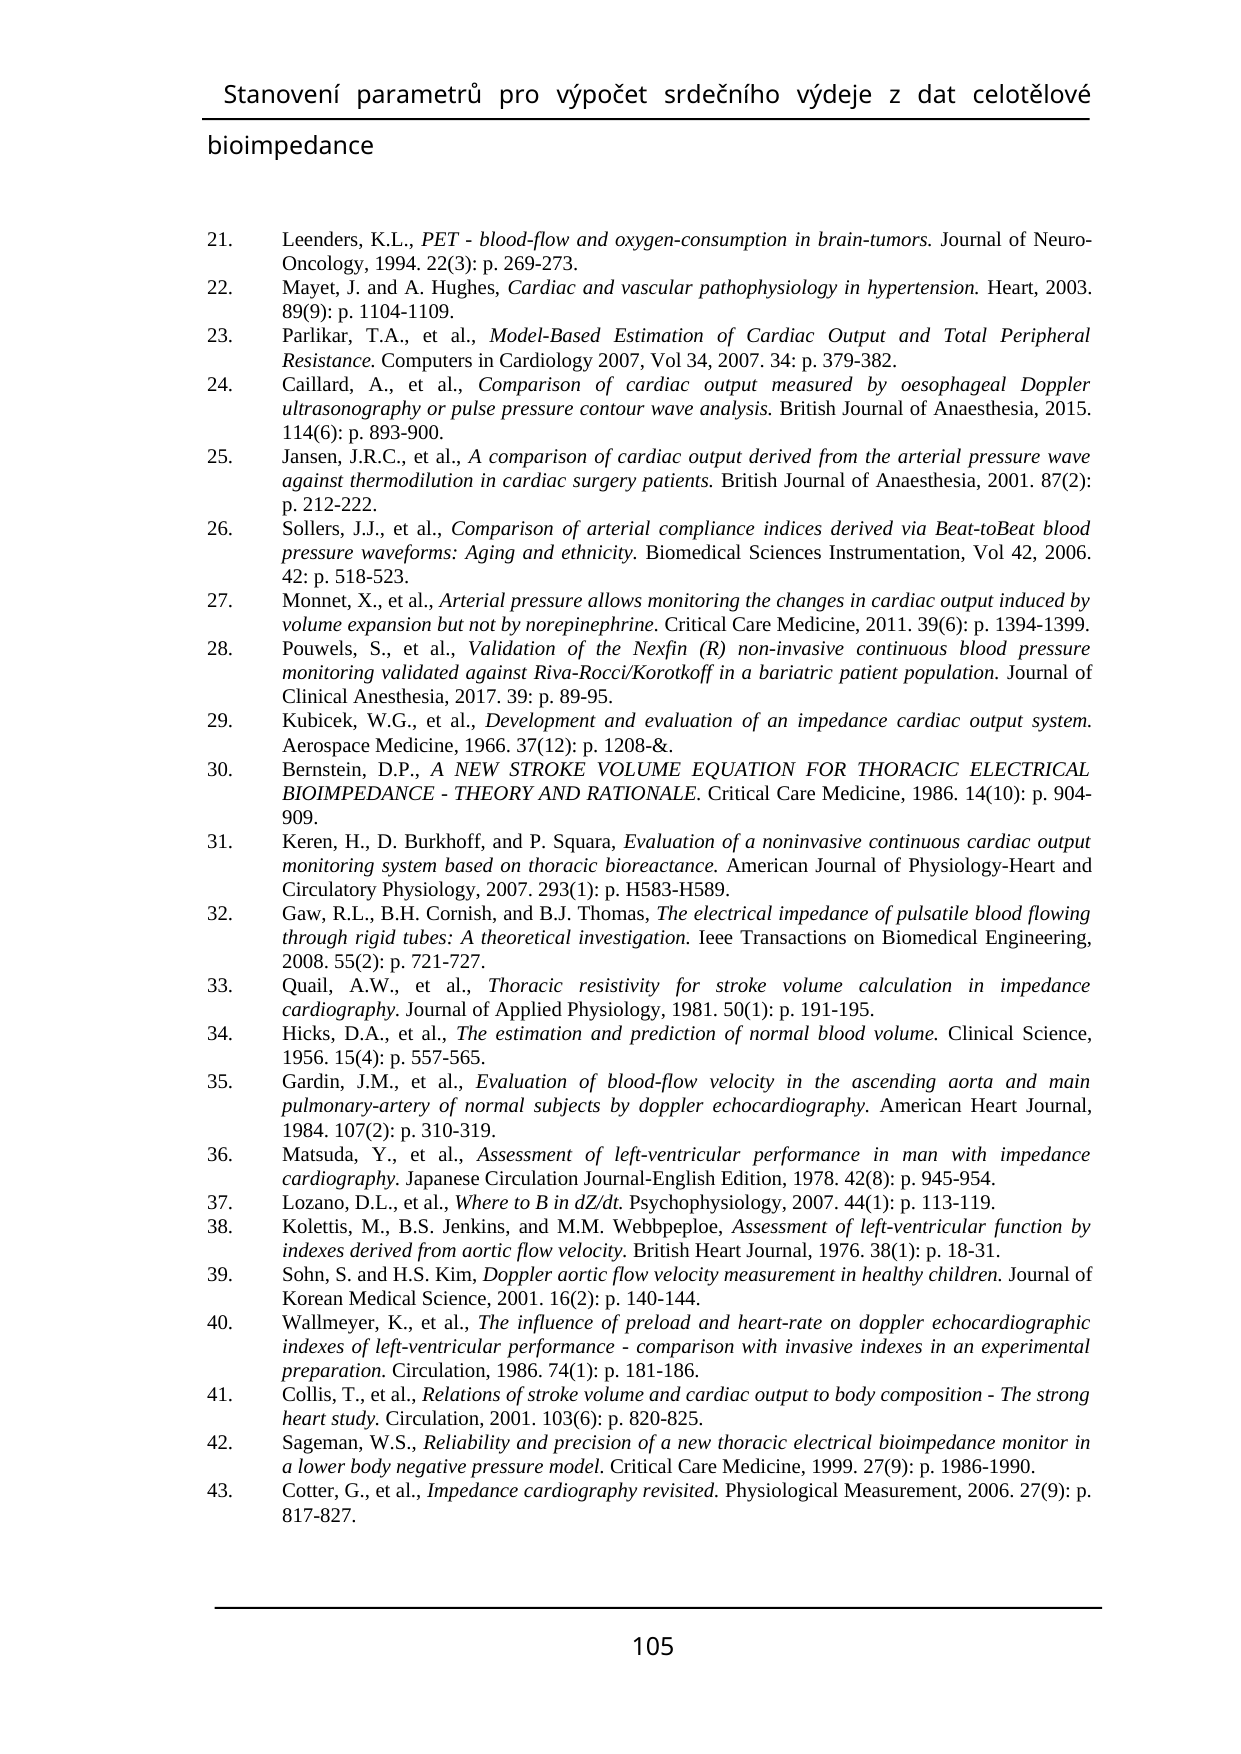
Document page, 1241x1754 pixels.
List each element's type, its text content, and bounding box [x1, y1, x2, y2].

text 34. Hicks, D.A., et al., The estimation and prediction of normal blood volume. Clinical Science, 1956. 15(4): p. 557-565. [207, 1021, 1092, 1069]
text 23. Parlikar, T.A., et al., Model-Based Estimation of Cardiac Output and Total Peripheral Resistance. Computers in Cardiology 2007, Vol 34, 2007. 34: p. 379-382. [207, 323, 1092, 372]
text 28. Pouwels, S., et al., Validation of the Nexfin (R) non-invasive continuous blood pressure monitoring validated against Riva-Rocci/Korotkoff in a bariatric patient population. Journal of Clinical Anesthesia, 2017. 39: p. 89-95. [207, 636, 1092, 708]
text 37. Lozano, D.L., et al., Where to B in dZ/dt. Psychophysiology, 2007. 44(1): p. 113-119. [207, 1190, 1092, 1214]
text 33. Quail, A.W., et al., Thoracic resistivity for stroke volume calculation in impedance cardiography. Journal of Applied Physiology, 1981. 50(1): p. 191-195. [207, 973, 1092, 1021]
text 43. Cotter, G., et al., Impedance cardiography revisited. Physiological Measurement, 2006. 27(9): p. 817-827. [207, 1478, 1092, 1527]
text 39. Sohn, S. and H.S. Kim, Doppler aortic flow velocity measurement in healthy children. Journal of Korean Medical Science, 2001. 16(2): p. 140-144. [207, 1262, 1092, 1310]
text 31. Keren, H., D. Burkhoff, and P. Squara, Evaluation of a noninvasive continuous cardiac output monitoring system based on thoracic bioreactance. American Journal of Physiology-Heart and Circulatory Physiology, 2007. 293(1): p. H583-H589. [207, 829, 1092, 901]
text 22. Mayet, J. and A. Hughes, Cardiac and vascular pathophysiology in hypertension. Heart, 2003. 89(9): p. 1104-1109. [207, 275, 1092, 323]
text 32. Gaw, R.L., B.H. Cornish, and B.J. Thomas, The electrical impedance of pulsatile blood flowing through rigid tubes: A theoretical investigation. Ieee Transactions on Biomedical Engineering, 2008. 55(2): p. 721-727. [207, 901, 1092, 973]
text 26. Sollers, J.J., et al., Comparison of arterial compliance indices derived via Beat-toBeat blood pressure waveforms: Aging and ethnicity. Biomedical Sciences Instrumentation, Vol 42, 2006. 42: p. 518-523. [207, 516, 1092, 588]
text 27. Monnet, X., et al., Arterial pressure allows monitoring the changes in cardiac output induced by volume expansion but not by norepinephrine. Critical Care Medicine, 2011. 39(6): p. 1394-1399. [207, 588, 1092, 636]
text 40. Wallmeyer, K., et al., The influence of preload and heart-rate on doppler echocardiographic indexes of left-ventricular performance - comparison with invasive indexes in an experimental preparation. Circulation, 1986. 74(1): p. 181-186. [207, 1310, 1092, 1382]
text 24. Caillard, A., et al., Comparison of cardiac output measured by oesophageal Doppler ultrasonography or pulse pressure contour wave analysis. British Journal of Anaesthesia, 2015. 114(6): p. 893-900. [207, 372, 1092, 444]
text 21. Leenders, K.L., PET - blood-flow and oxygen-consumption in brain-tumors. Journal of Neuro-Oncology, 1994. 22(3): p. 269-273. [207, 227, 1092, 275]
text 36. Matsuda, Y., et al., Assessment of left-ventricular performance in man with impedance cardiography. Japanese Circulation Journal-English Edition, 1978. 42(8): p. 945-954. [207, 1142, 1092, 1190]
text 25. Jansen, J.R.C., et al., A comparison of cardiac output derived from the arterial pressure wave against thermodilution in cardiac surgery patients. British Journal of Anaesthesia, 2001. 87(2): p. 212-222. [207, 444, 1092, 516]
text 30. Bernstein, D.P., A NEW STROKE VOLUME EQUATION FOR THORACIC ELECTRICAL BIOIMPEDANCE - THEORY AND RATIONALE. Critical Care Medicine, 1986. 14(10): p. 904-909. [207, 757, 1092, 829]
text 38. Kolettis, M., B.S. Jenkins, and M.M. Webbpeploe, Assessment of left-ventricular function by indexes derived from aortic flow velocity. British Heart Journal, 1976. 38(1): p. 18-31. [207, 1214, 1092, 1262]
text 29. Kubicek, W.G., et al., Development and evaluation of an impedance cardiac output system. Aerospace Medicine, 1966. 37(12): p. 1208-&. [207, 708, 1092, 757]
text 42. Sageman, W.S., Reliability and precision of a new thoracic electrical bioimpedance monitor in a lower body negative pressure model. Critical Care Medicine, 1999. 27(9): p. 1986-1990. [207, 1430, 1092, 1478]
text 41. Collis, T., et al., Relations of stroke volume and cardiac output to body composition - The strong heart study. Circulation, 2001. 103(6): p. 820-825. [207, 1382, 1092, 1430]
text 35. Gardin, J.M., et al., Evaluation of blood-flow velocity in the ascending aorta and main pulmonary-artery of normal subjects by doppler echocardiography. American Heart Journal, 1984. 107(2): p. 310-319. [207, 1069, 1092, 1142]
